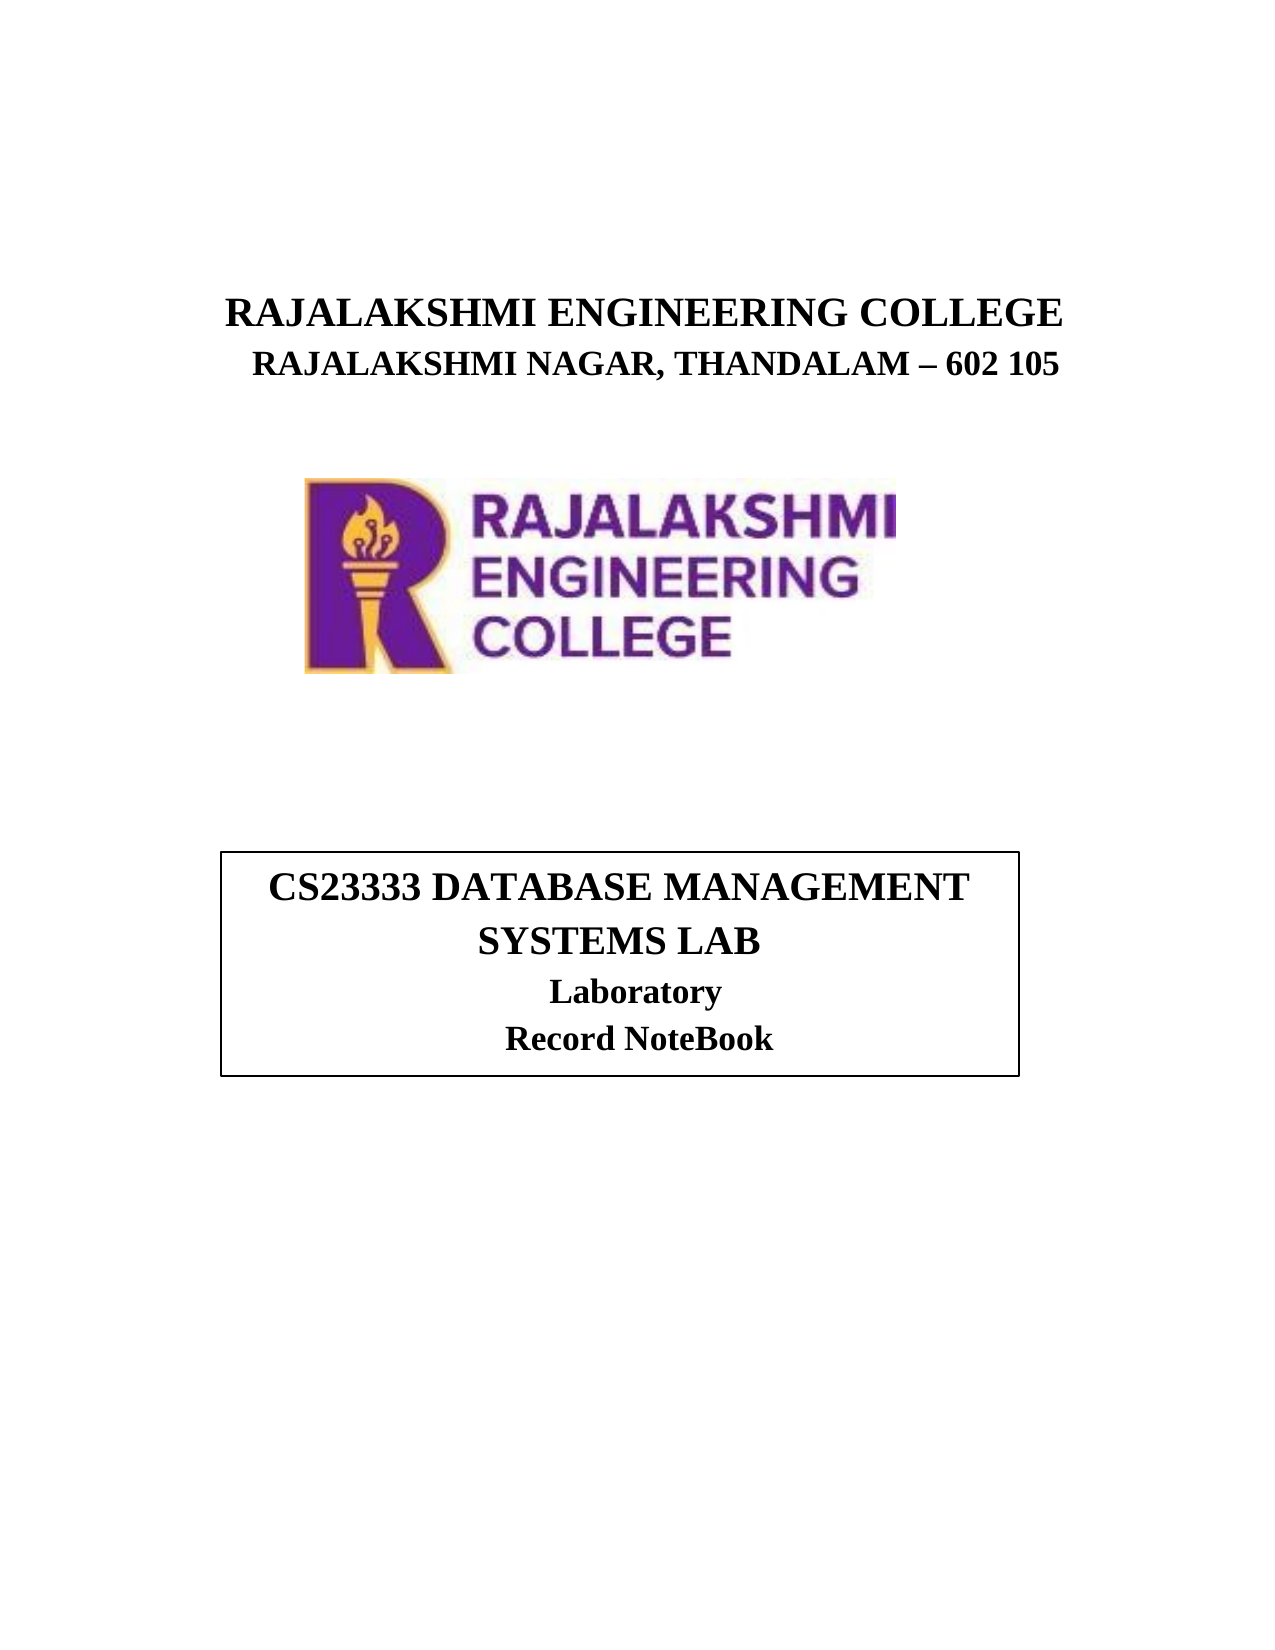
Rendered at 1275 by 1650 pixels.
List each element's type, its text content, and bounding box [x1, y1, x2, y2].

text RAJALAKSHMI ENGINEERING COLLEGE [112, 287, 1064, 335]
text RAJALAKSHMI NAGAR, THANDALAM – 602 105 [112, 342, 1060, 383]
picture [304, 478, 896, 674]
